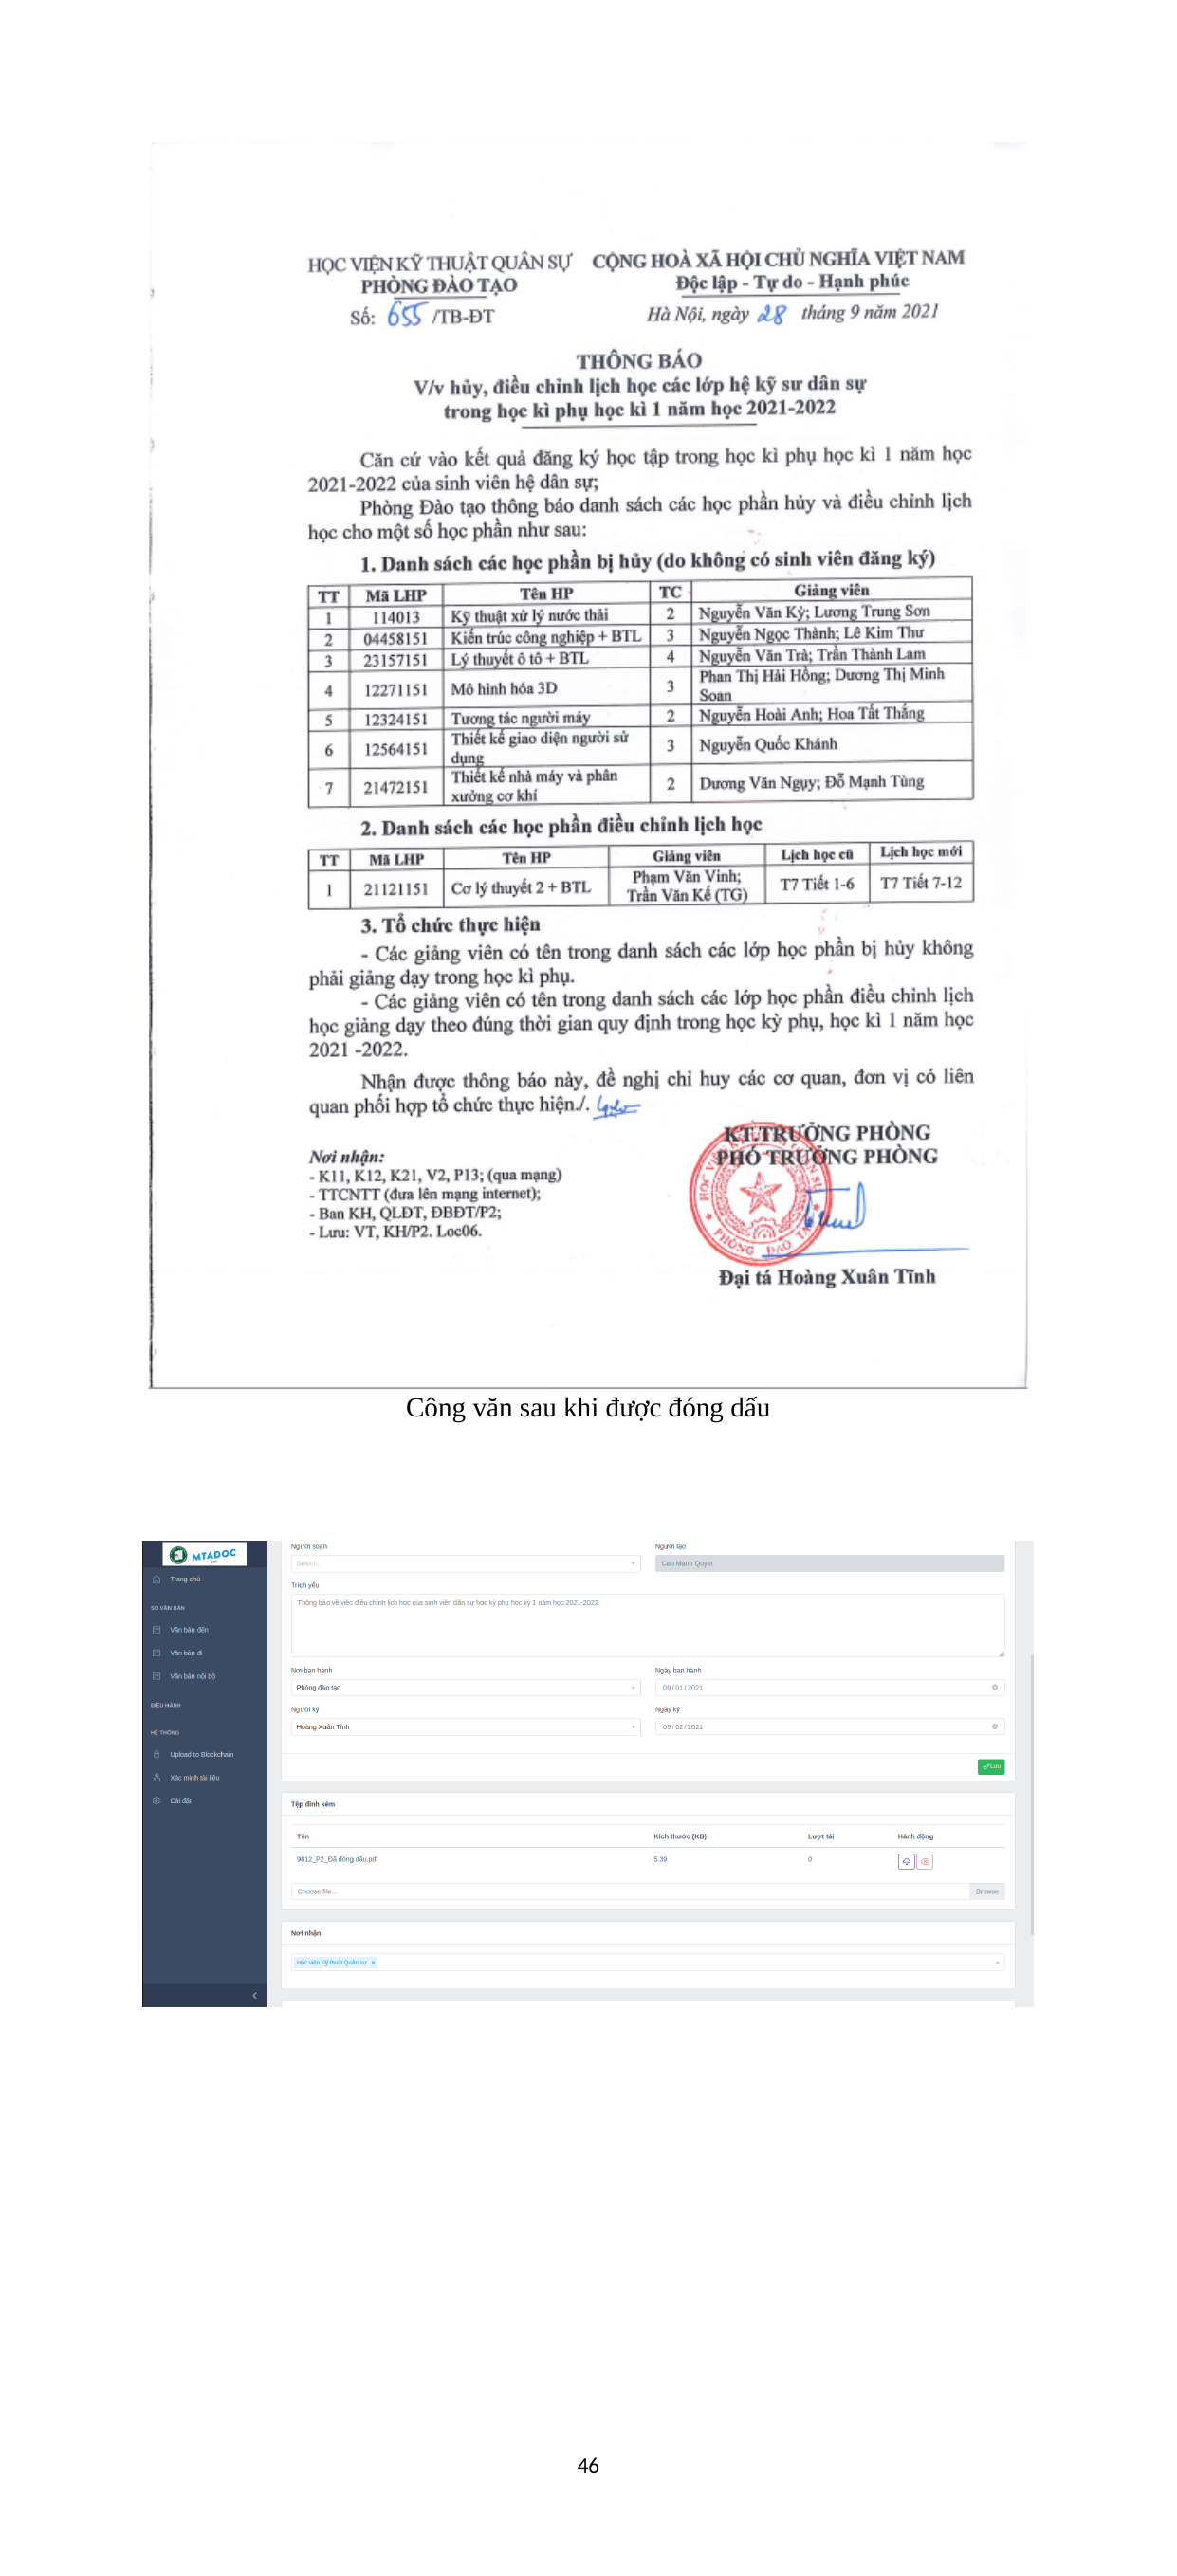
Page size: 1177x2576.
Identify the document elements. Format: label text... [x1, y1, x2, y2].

picture [142, 1541, 1035, 2007]
picture [148, 142, 1028, 1389]
